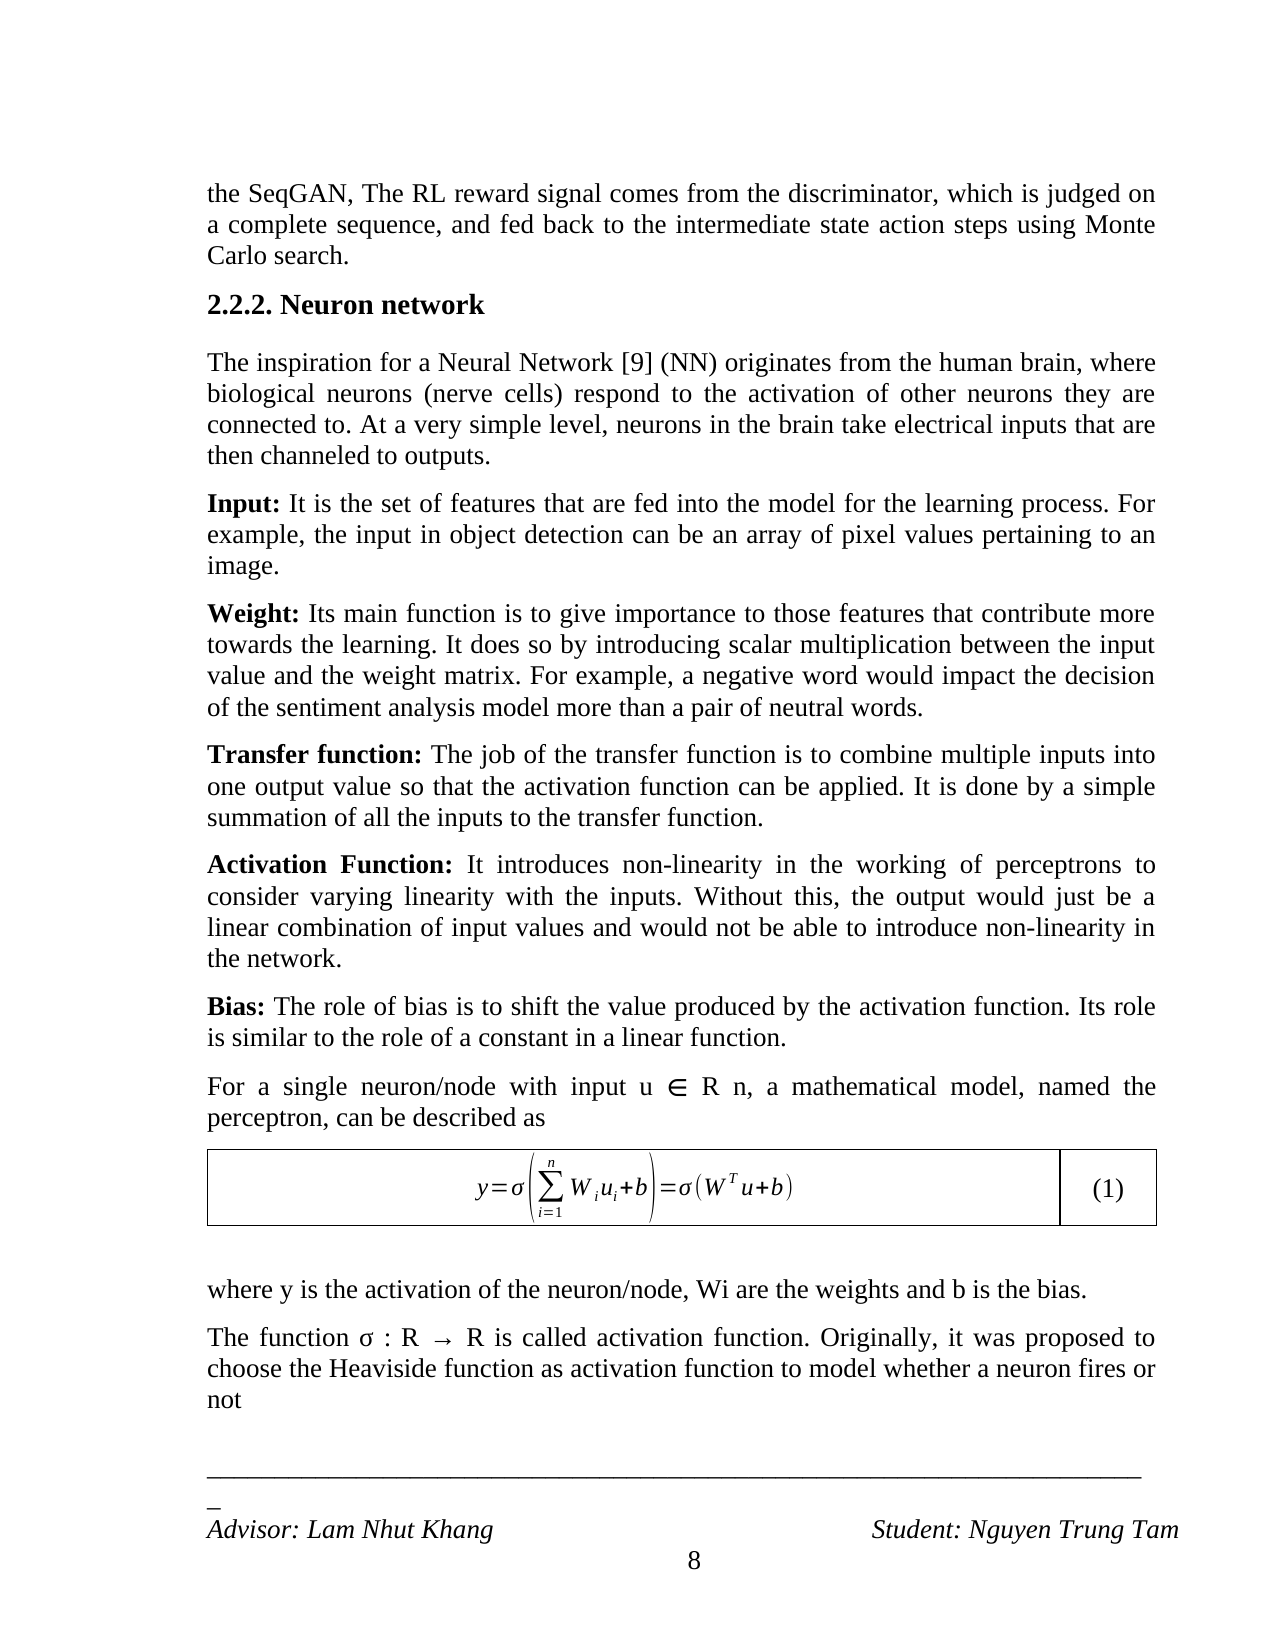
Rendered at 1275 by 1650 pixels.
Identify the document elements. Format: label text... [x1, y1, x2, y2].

subtitle Neuron network [207, 287, 1157, 321]
text where y is the activation of the neuron/node, Wi are the weights and b is the bias. [207, 1273, 1157, 1304]
text Activation Function: It introduces non-linearity in the working of perceptrons to consider varying linearity with the inputs. Without this, the output would just be a linear combination of input values and would not be able to introduce non-linearity in the network. [207, 848, 1157, 973]
text Bias: The role of bias is to shift the value produced by the activation function. Its role is similar to the role of a constant in a linear function. [207, 990, 1157, 1052]
text Transfer function: The job of the transfer function is to combine multiple inputs into one output value so that the activation function can be applied. It is done by a simple summation of all the inputs to the transfer function. [207, 738, 1157, 832]
text Input: It is the set of features that are fed into the model for the learning process. For example, the input in object detection can be an array of pixel values pertaining to an image. [207, 487, 1157, 581]
text The function σ : R → R is called activation function. Originally, it was proposed to choose the Heaviside function as activation function to model whether a neuron fires or not [207, 1321, 1157, 1415]
text The inspiration for a Neural Network (NN) originates from the human brain, where biological neurons (nerve cells) respond to the activation of other neurons they are connected to. At a very simple level, neurons in the brain take electrical inputs that are then channeled to outputs. [207, 346, 1157, 470]
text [207, 177, 1157, 271]
table_header [208, 1150, 1059, 1224]
table_header (1) [1061, 1150, 1156, 1224]
text Weight: Its main function is to give importance to those features that contribute more towards the learning. It does so by introducing scalar multiplication between the input value and the weight matrix. For example, a negative word would impact the decision of the sentiment analysis model more than a pair of neutral words. [207, 597, 1157, 722]
text For a single neuron/node with input u ∈ R n, a mathematical model, named the perceptron, can be described as [207, 1069, 1157, 1133]
